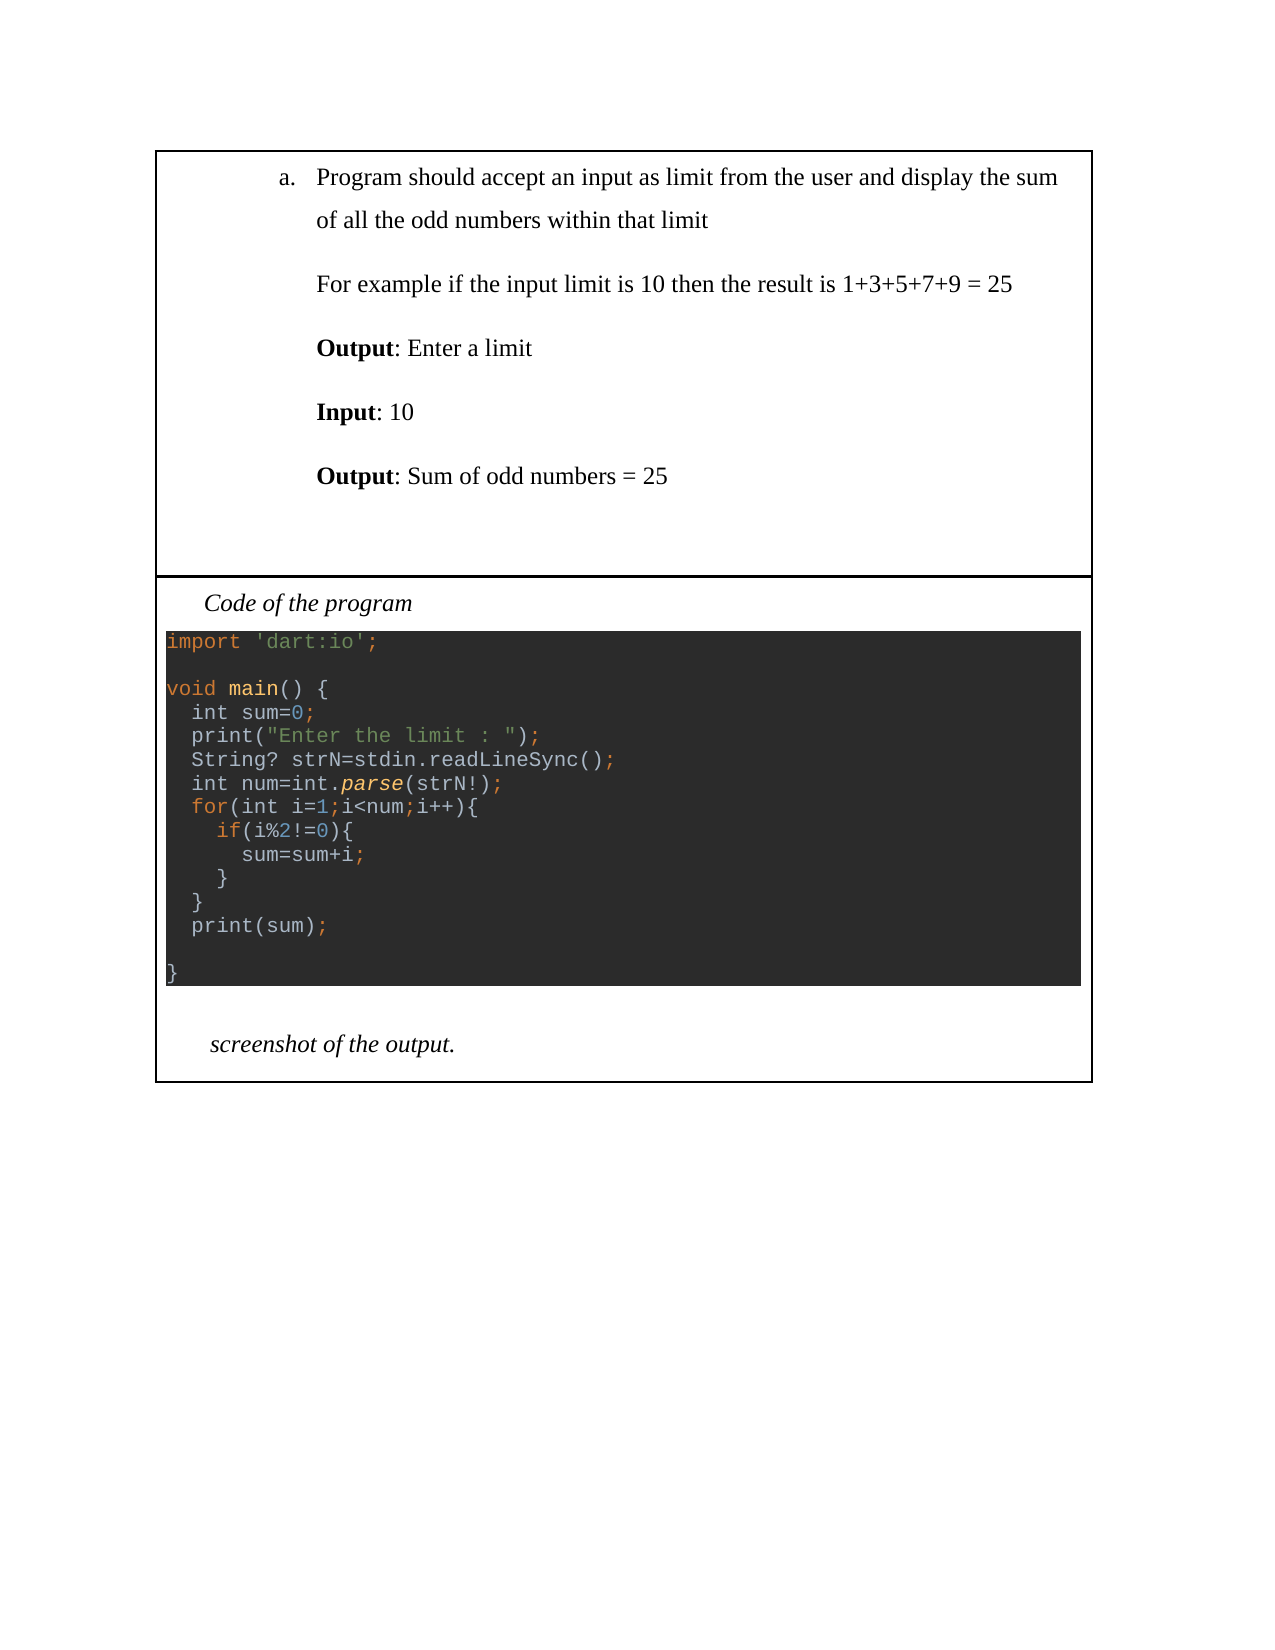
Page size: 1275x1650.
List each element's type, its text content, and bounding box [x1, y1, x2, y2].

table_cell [157, 152, 1091, 575]
table_cell Code of the program import 'dart:io'; void main() { int sum=0; print("Enter the limit : "); String? strN=stdin.readLineSync(); int num=int.parse(strN!); for(int i=1;i<num;i++){ if(i%2!=0){ sum=sum+i; } } print(sum); } screenshot of the output. [157, 578, 1091, 1081]
